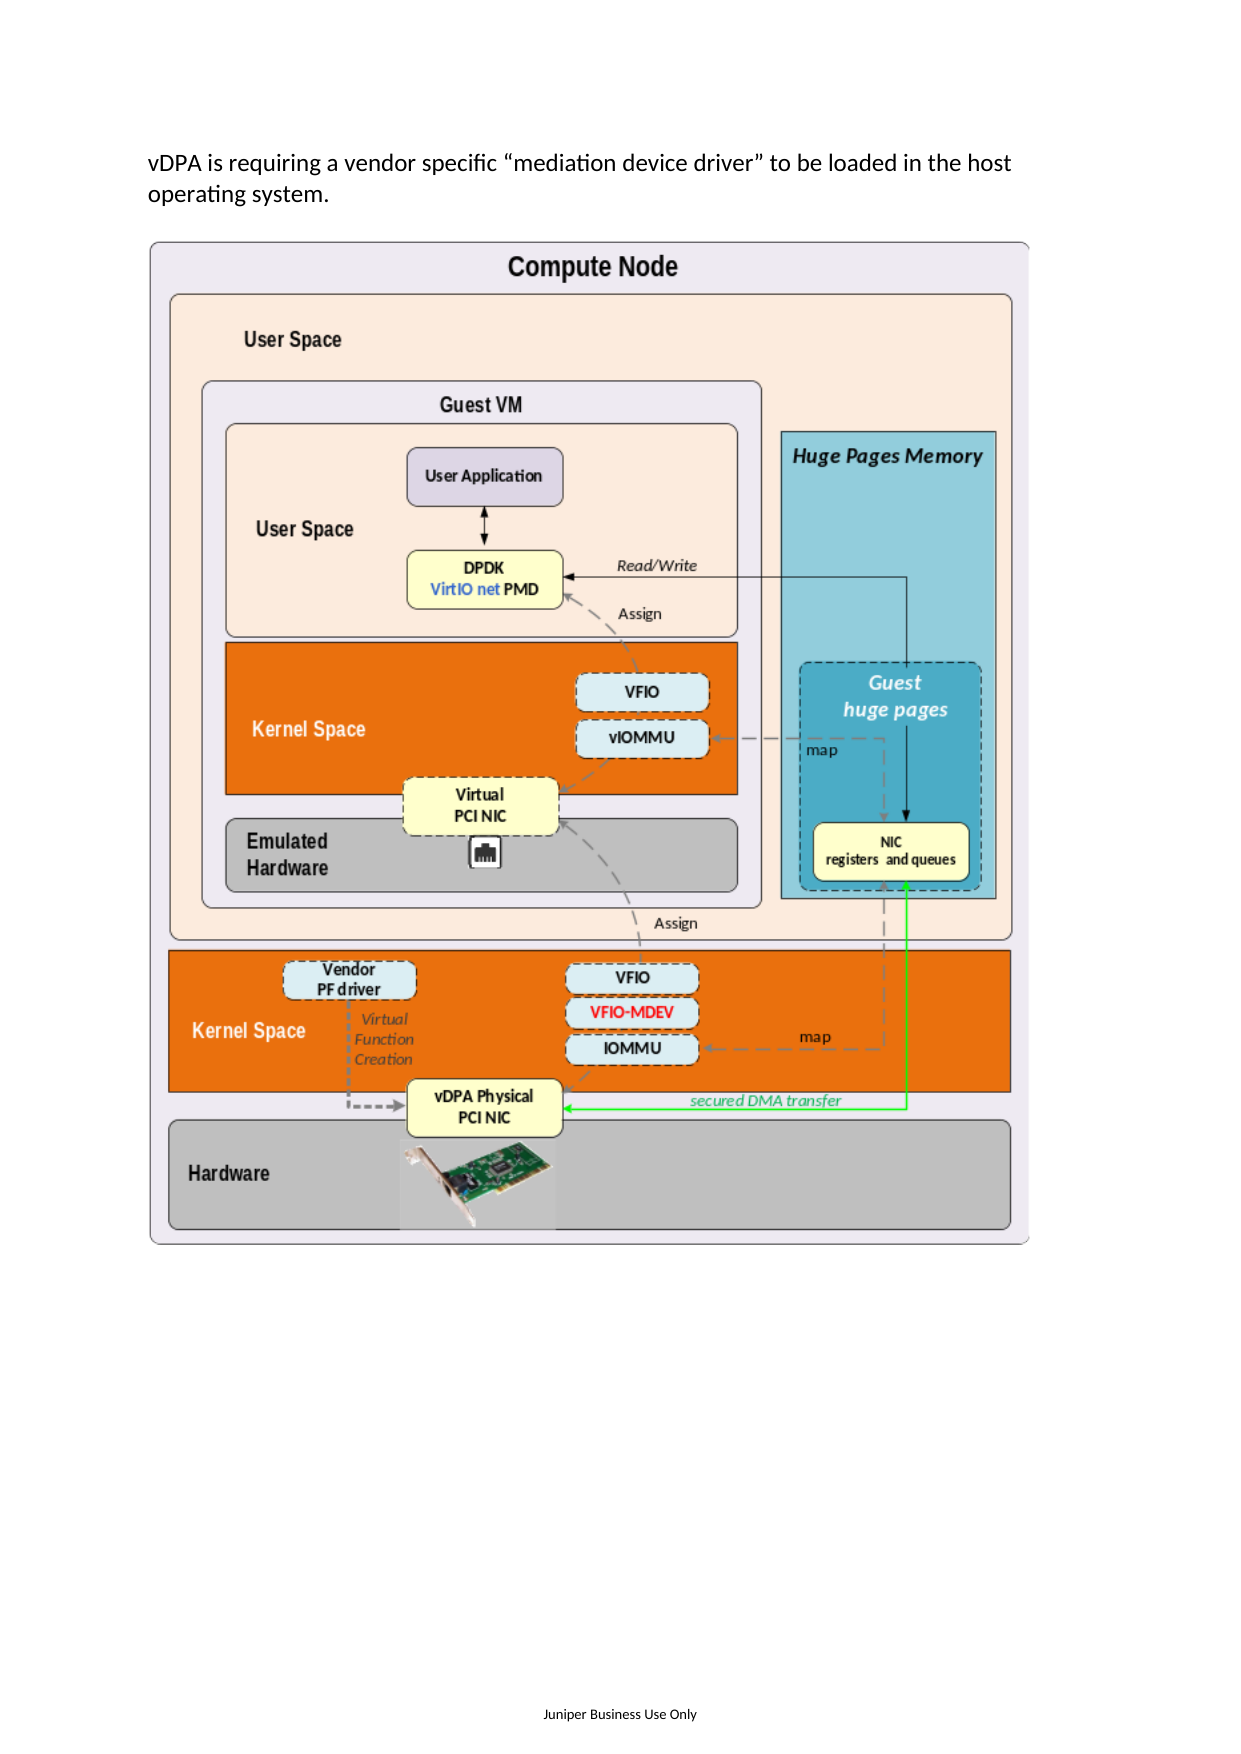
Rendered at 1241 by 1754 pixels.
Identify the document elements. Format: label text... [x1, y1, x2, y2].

text vDPA is requiring a vendor specific “mediation device driver” to be loaded in the host operating system. [148, 148, 1093, 209]
